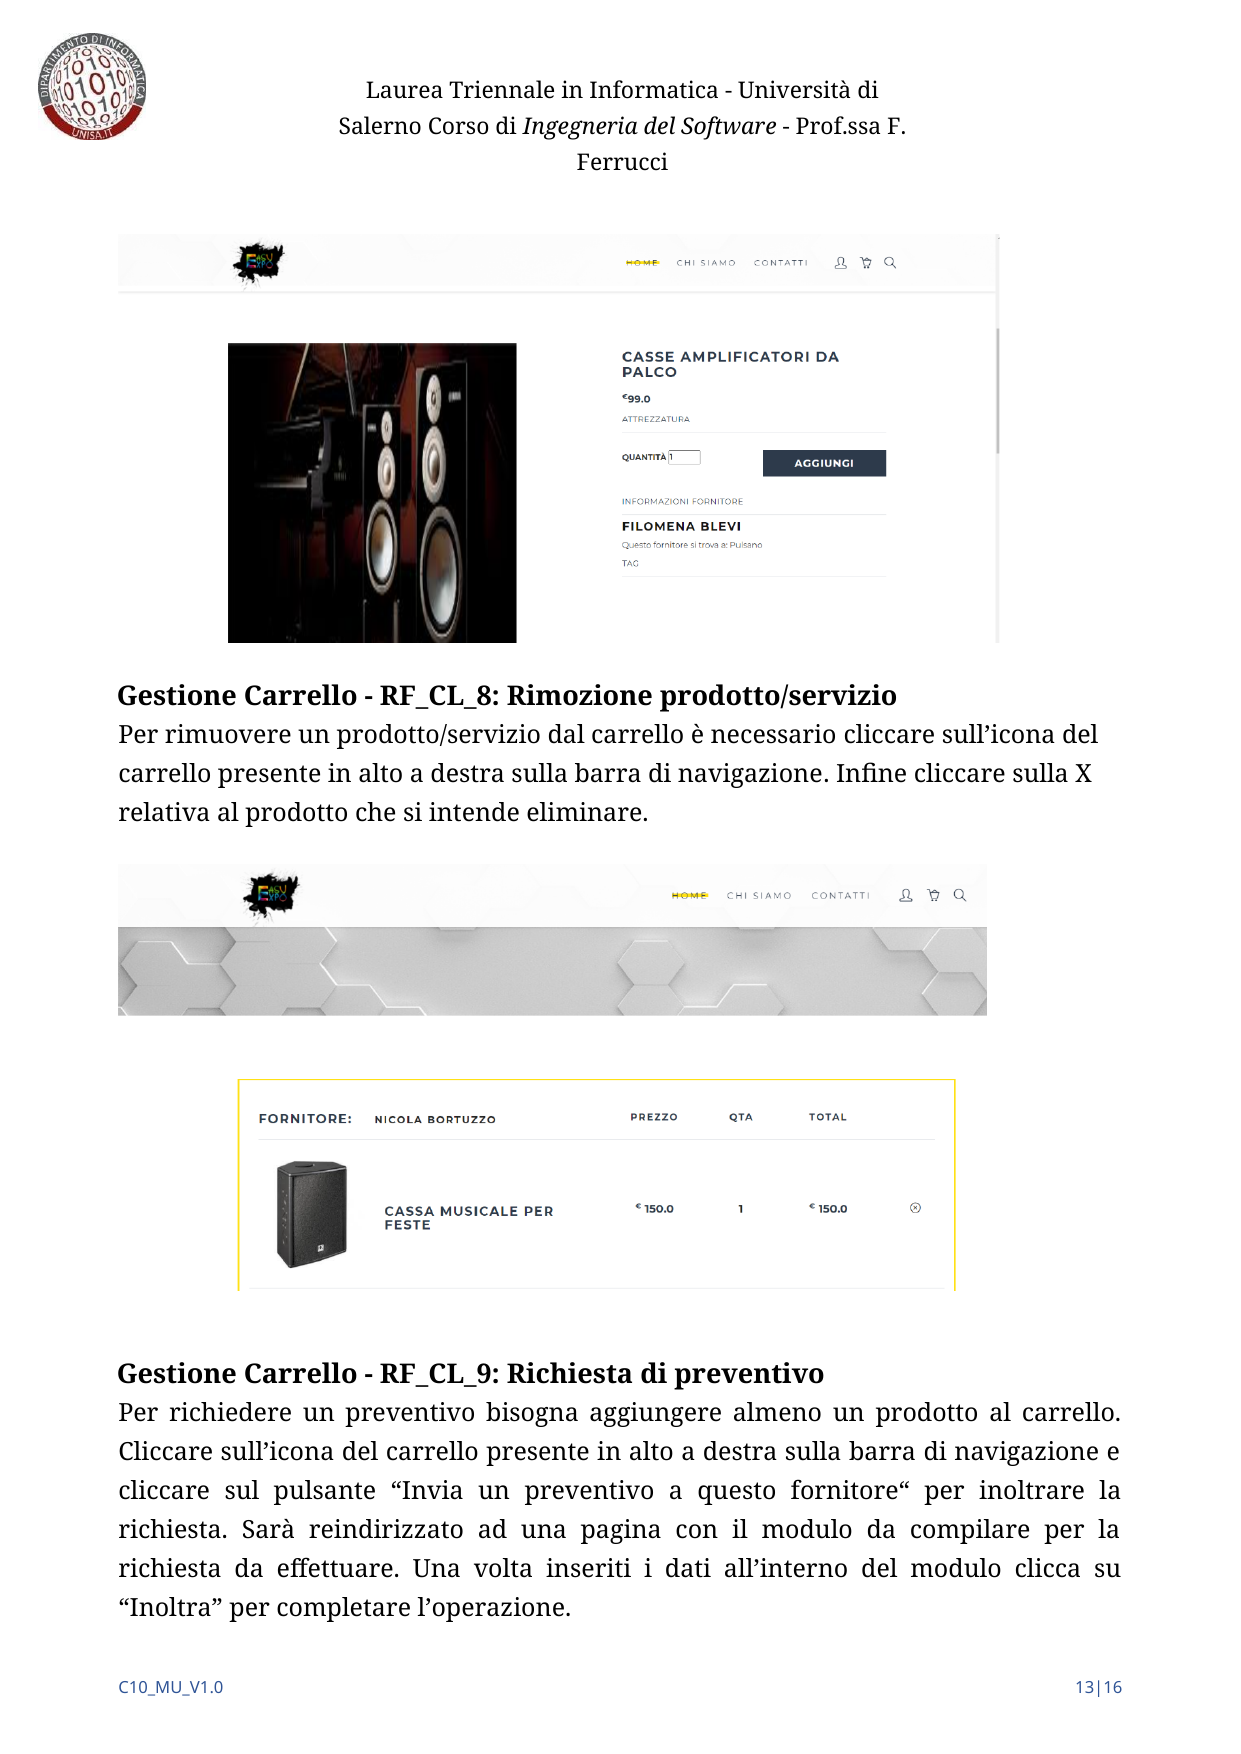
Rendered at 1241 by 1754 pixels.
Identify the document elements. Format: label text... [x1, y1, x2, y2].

picture [118, 864, 987, 1291]
picture [38, 33, 146, 140]
subtitle Gestione Carrello - RF_CL_9: Richiesta di preventivo [117, 1354, 1122, 1391]
picture [118, 234, 1000, 643]
subtitle Gestione Carrello - RF_CL_8: Rimozione prodotto/servizio [117, 677, 1122, 714]
text Per rimuovere un prodotto/servizio dal carrello è necessario cliccare sull’icona del carrello presente in alto a destra sulla barra di navigazione. Infine cliccare sulla X relativa al prodotto che si intende eliminare. [118, 717, 1122, 829]
text Per richiedere un preventivo bisogna aggiungere almeno un prodotto al carrello. Cliccare sull’icona del carrello presente in alto a destra sulla barra di navigazione e cliccare sul pulsante “Invia un preventivo a questo fornitore“ per inoltrare la richiesta. Sarà reindirizzato ad una pagina con il modulo da compilare per la richiesta da effettuare. Una volta inseriti i dati all’interno del modulo clicca su “Inoltra” per completare l’operazione. [118, 1394, 1122, 1624]
